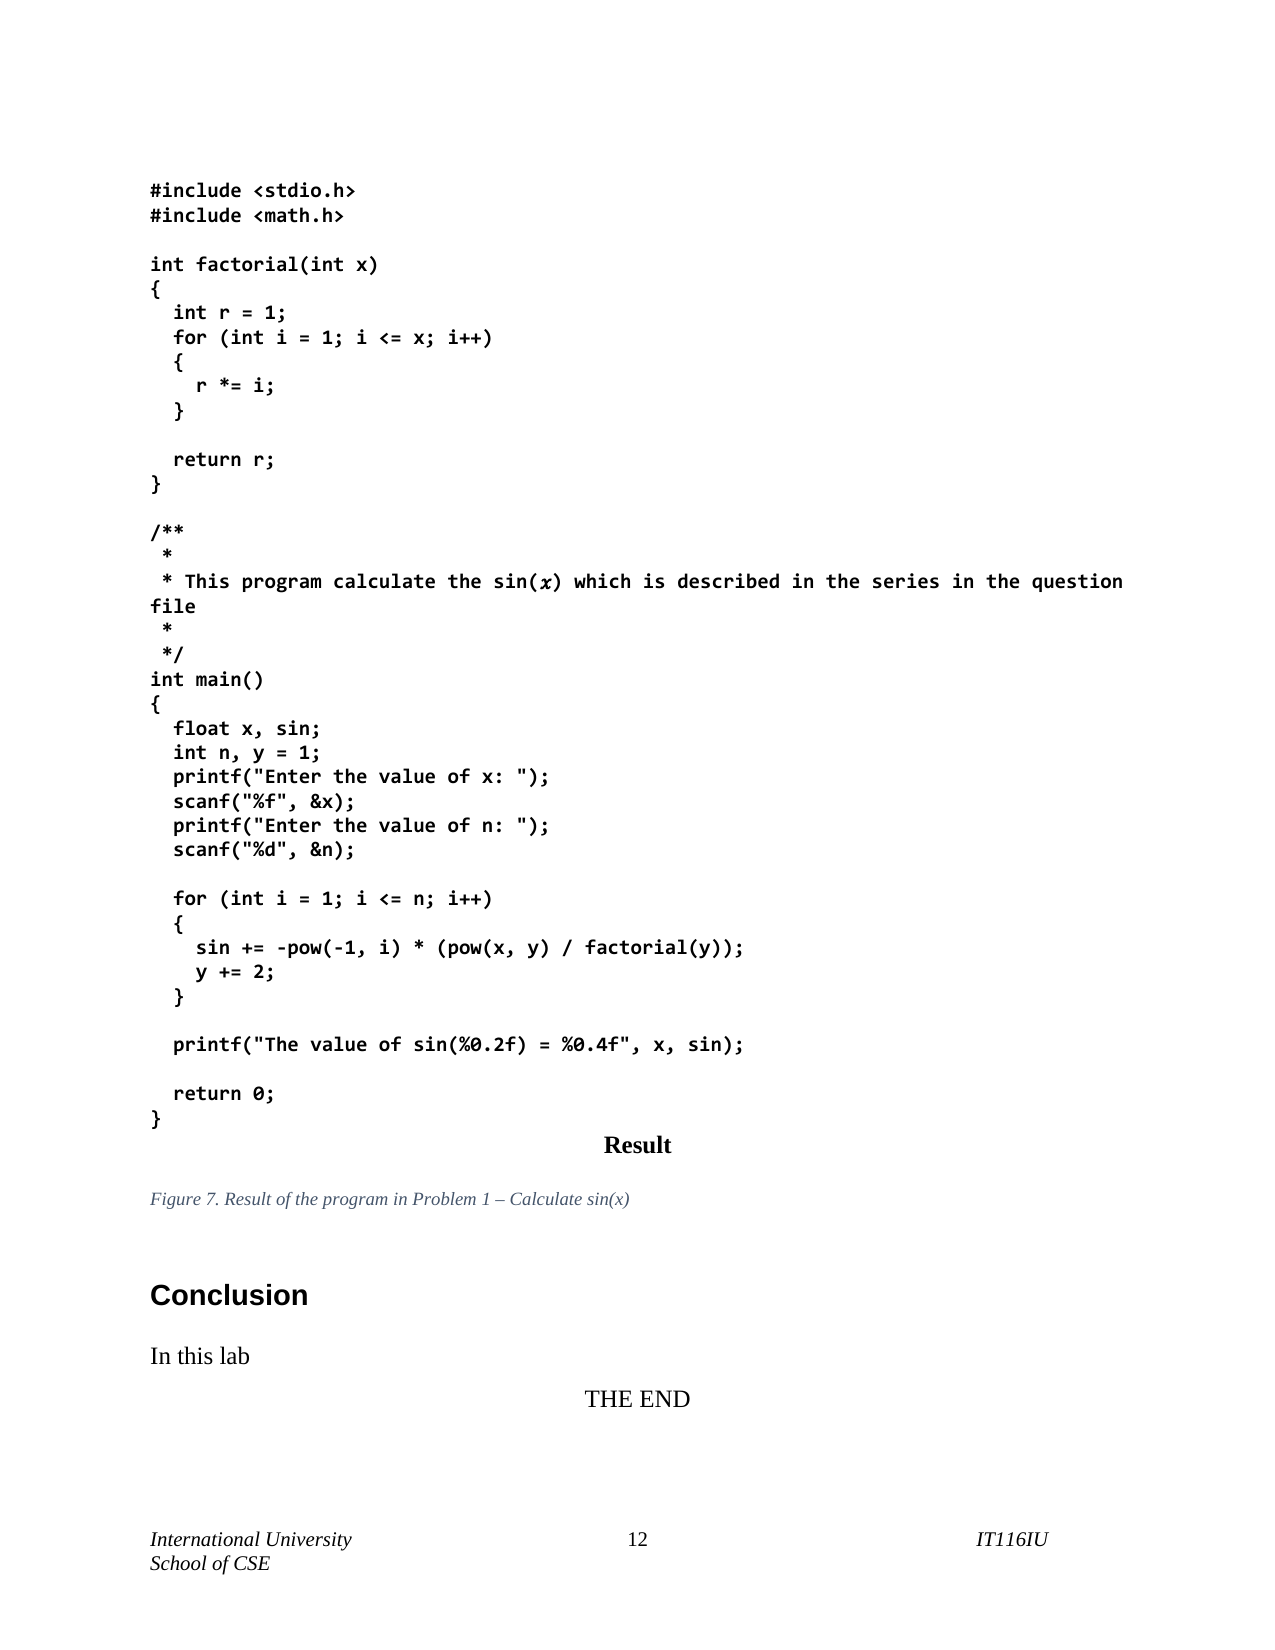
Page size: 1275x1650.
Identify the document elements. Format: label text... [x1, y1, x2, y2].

text sin += -pow(-1, i) * (pow(x, y) / factorial(y)); [150, 935, 1125, 959]
text * This program calculate the sin(𝑥) which is described in the series in the question file [150, 569, 1125, 618]
text * [150, 544, 1125, 569]
text int factorial(int x) [150, 252, 1125, 276]
text } [150, 1106, 1125, 1130]
text THE END [150, 1384, 1125, 1413]
text Result [150, 1130, 1125, 1159]
text /** [150, 520, 1125, 544]
text scanf("%f", &x); [150, 789, 1125, 813]
text printf("Enter the value of x: "); [150, 764, 1125, 789]
text { [150, 911, 1125, 935]
text for (int i = 1; i <= n; i++) [150, 886, 1125, 911]
text } [150, 984, 1125, 1008]
text printf("The value of sin(%0.2f) = %0.4f", x, sin); [150, 1033, 1125, 1057]
text return 0; [150, 1081, 1125, 1106]
text } [150, 471, 1125, 496]
text { [150, 276, 1125, 301]
text int r = 1; [150, 301, 1125, 325]
text int n, y = 1; [150, 740, 1125, 764]
text y += 2; [150, 959, 1125, 984]
text return r; [150, 447, 1125, 471]
text { [150, 349, 1125, 374]
text #include <math.h> [150, 203, 1125, 227]
text scanf("%d", &n); [150, 838, 1125, 862]
text r *= i; [150, 374, 1125, 398]
text Figure 7. Result of the program in Problem 1 – Calculate sin(x) [150, 1188, 1125, 1209]
text #include <stdio.h> [150, 179, 1125, 203]
text for (int i = 1; i <= x; i++) [150, 325, 1125, 349]
text In this lab [150, 1341, 1125, 1370]
text printf("Enter the value of n: "); [150, 813, 1125, 838]
text * [150, 618, 1125, 643]
text int main() [150, 667, 1125, 691]
text Conclusion [150, 1278, 1125, 1312]
text float x, sin; [150, 716, 1125, 740]
text } [150, 398, 1125, 422]
text { [150, 691, 1125, 716]
text */ [150, 643, 1125, 667]
